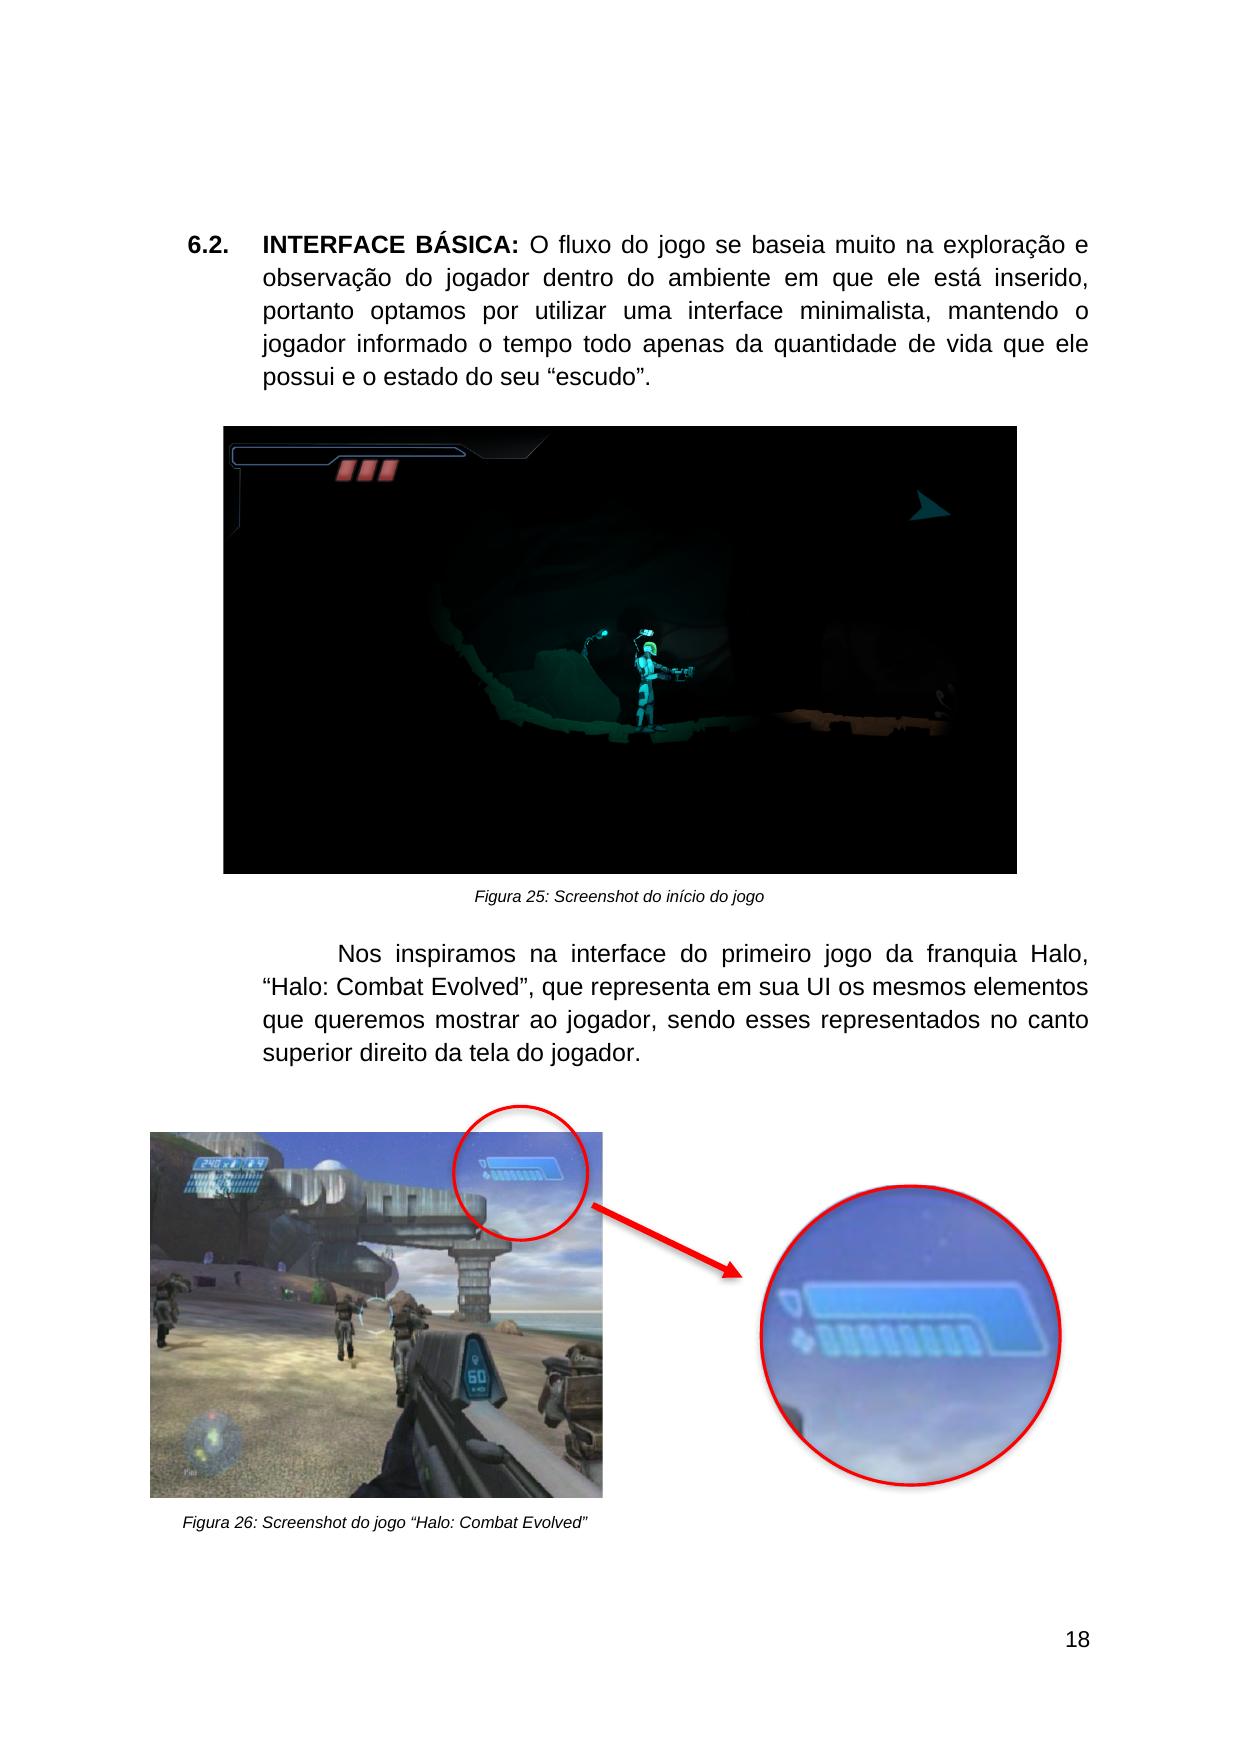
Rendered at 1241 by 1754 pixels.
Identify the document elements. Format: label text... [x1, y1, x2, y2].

picture [150, 1132, 603, 1498]
picture [456, 1132, 586, 1238]
list INTERFACE BÁSICA: O fluxo do jogo se baseia muito na exploração e observação do jogador dentro do ambiente em que ele está inserido, portanto optamos por utilizar uma interface minimalista, mantendo o jogador informado o tempo todo apenas da quantidade de vida que ele possui e o estado do seu “escudo”. [187, 230, 1090, 391]
picture [760, 1356, 897, 1487]
picture [932, 1185, 1062, 1321]
picture [223, 426, 1017, 874]
text Nos inspiramos na interface do primeiro jogo da franquia Halo, “Halo: Combat Evolved”, que representa em sua UI os mesmos elementos que queremos mostrar ao jogador, sendo esses representados no canto superior direito da tela do jogador. [262, 939, 1090, 1067]
picture [924, 1350, 1062, 1487]
picture [763, 1188, 1058, 1483]
text Figura 26: Screenshot do jogo “Halo: Combat Evolved” [150, 1513, 1090, 1532]
text Figura 25: Screenshot do início do jogo [150, 887, 1090, 906]
picture [760, 1185, 890, 1315]
